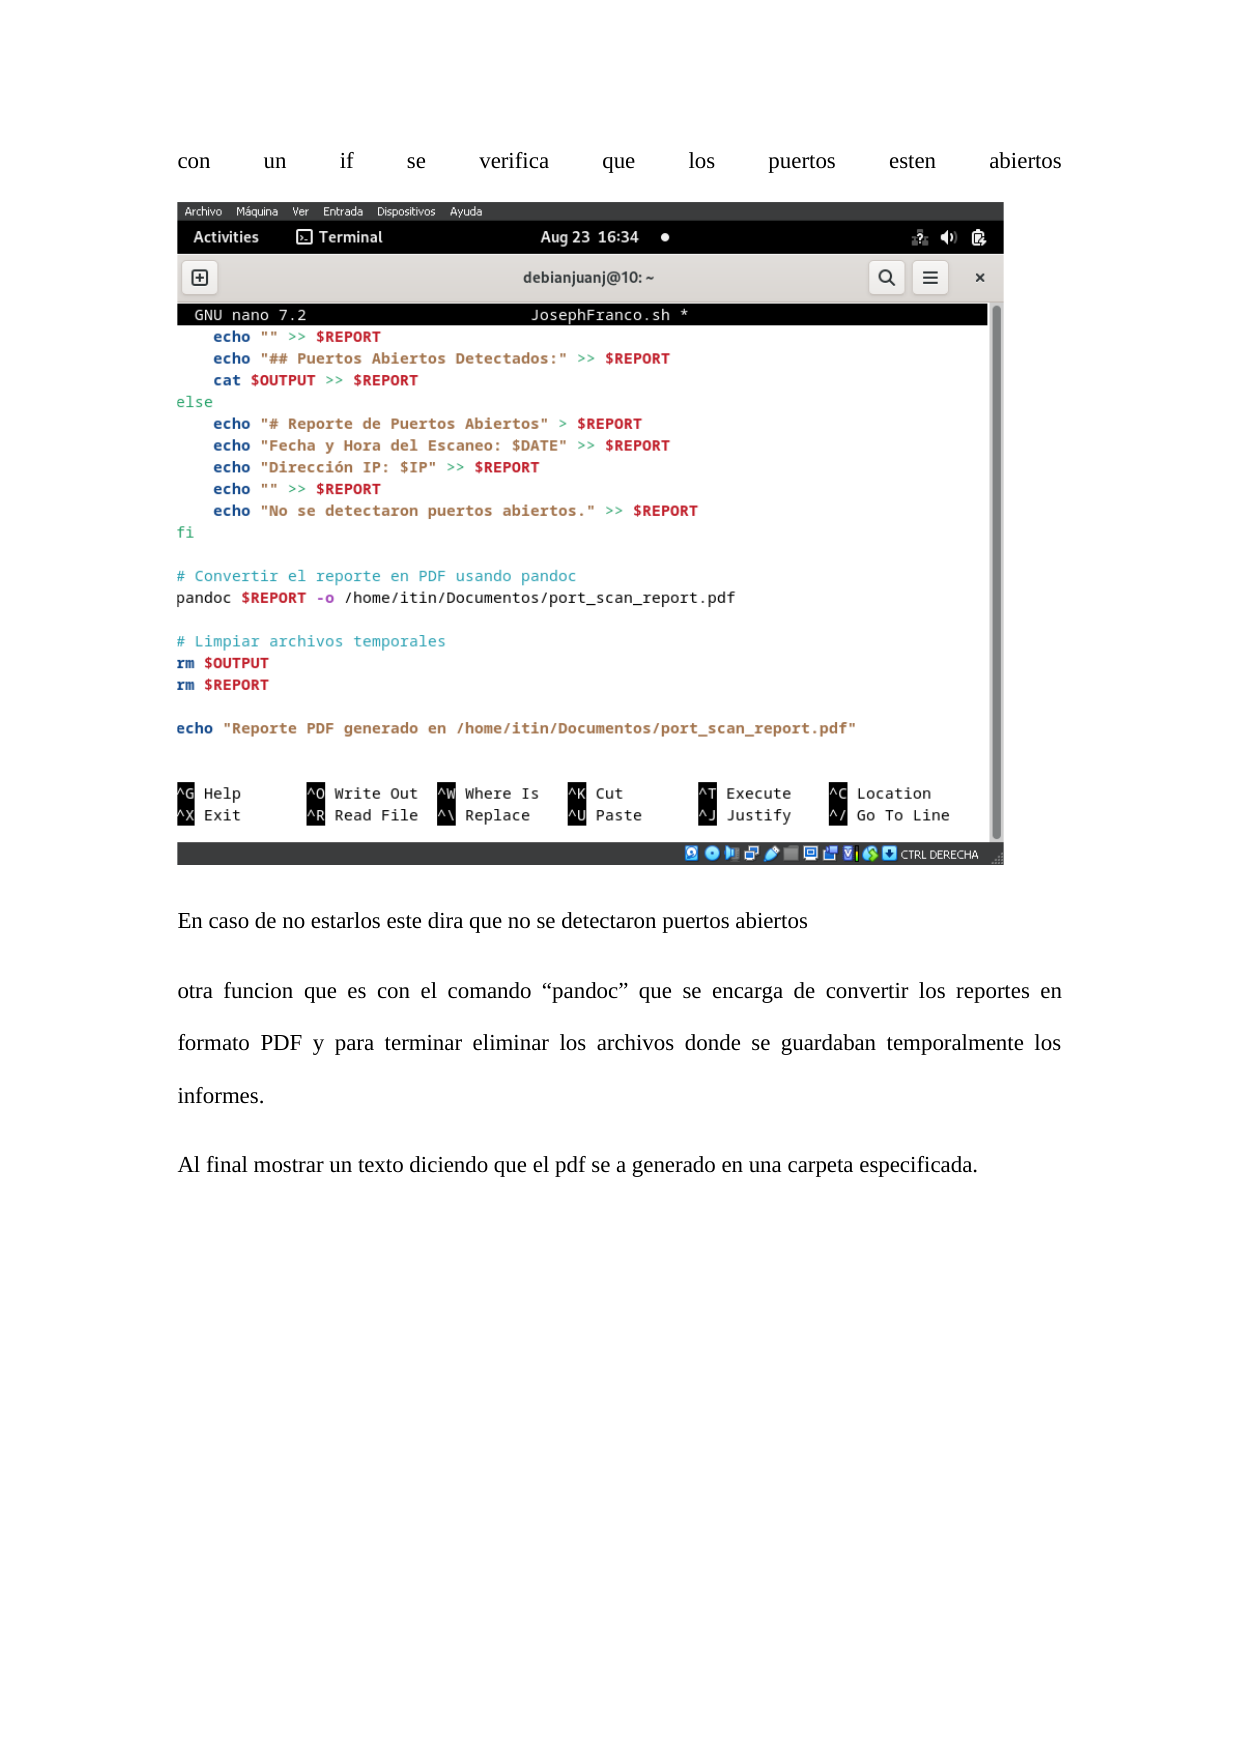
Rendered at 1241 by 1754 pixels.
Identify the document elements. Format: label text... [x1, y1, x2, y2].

text En caso de no estarlos este dira que no se detectaron puertos abiertos [177, 907, 1063, 934]
text otra funcion que es con el comando “pandoc” que se encarga de convertir los reportes en formato PDF y para terminar eliminar los archivos donde se guardaban temporalmente los informes. [177, 977, 1063, 1108]
text Al final mostrar un texto diciendo que el pdf se a generado en una carpeta especificada. [177, 1152, 1063, 1178]
picture [177, 200, 1004, 865]
